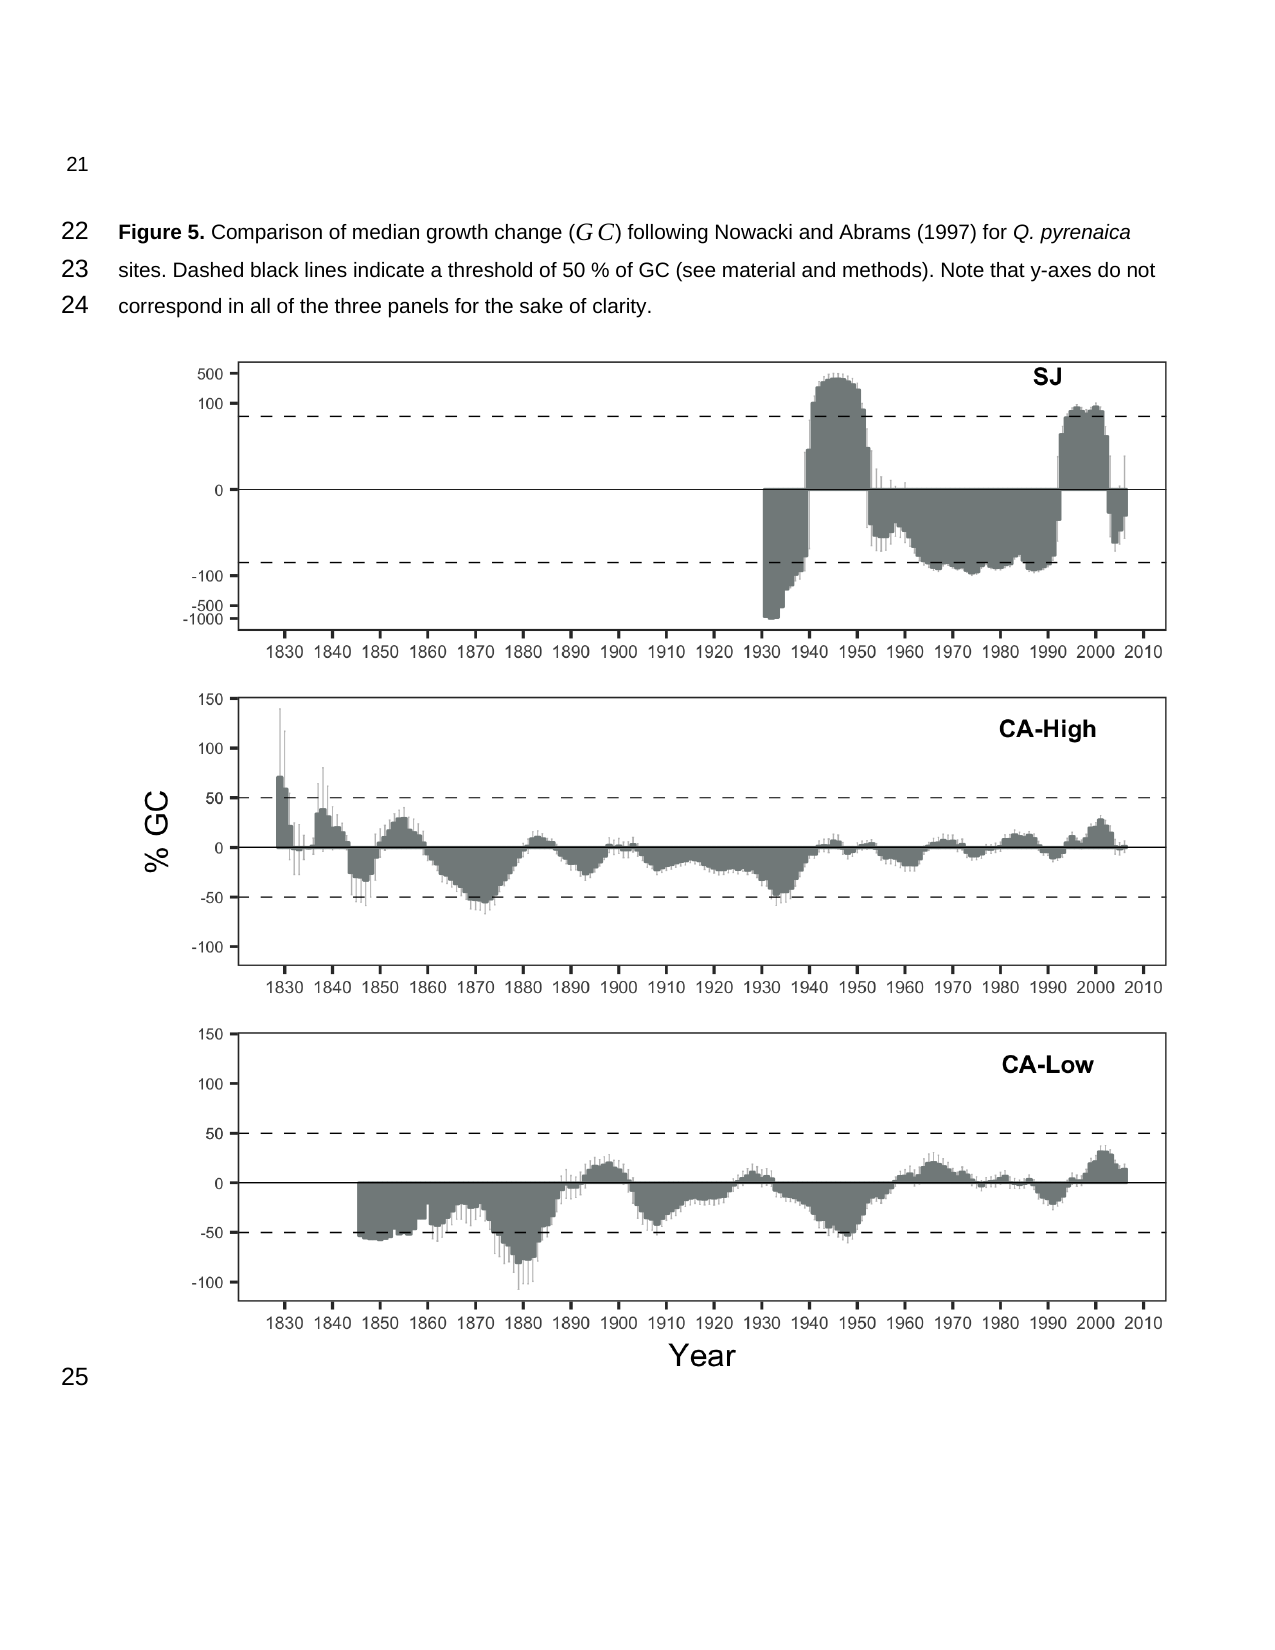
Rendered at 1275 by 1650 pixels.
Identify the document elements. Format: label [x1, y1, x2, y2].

picture [137, 348, 1175, 1386]
